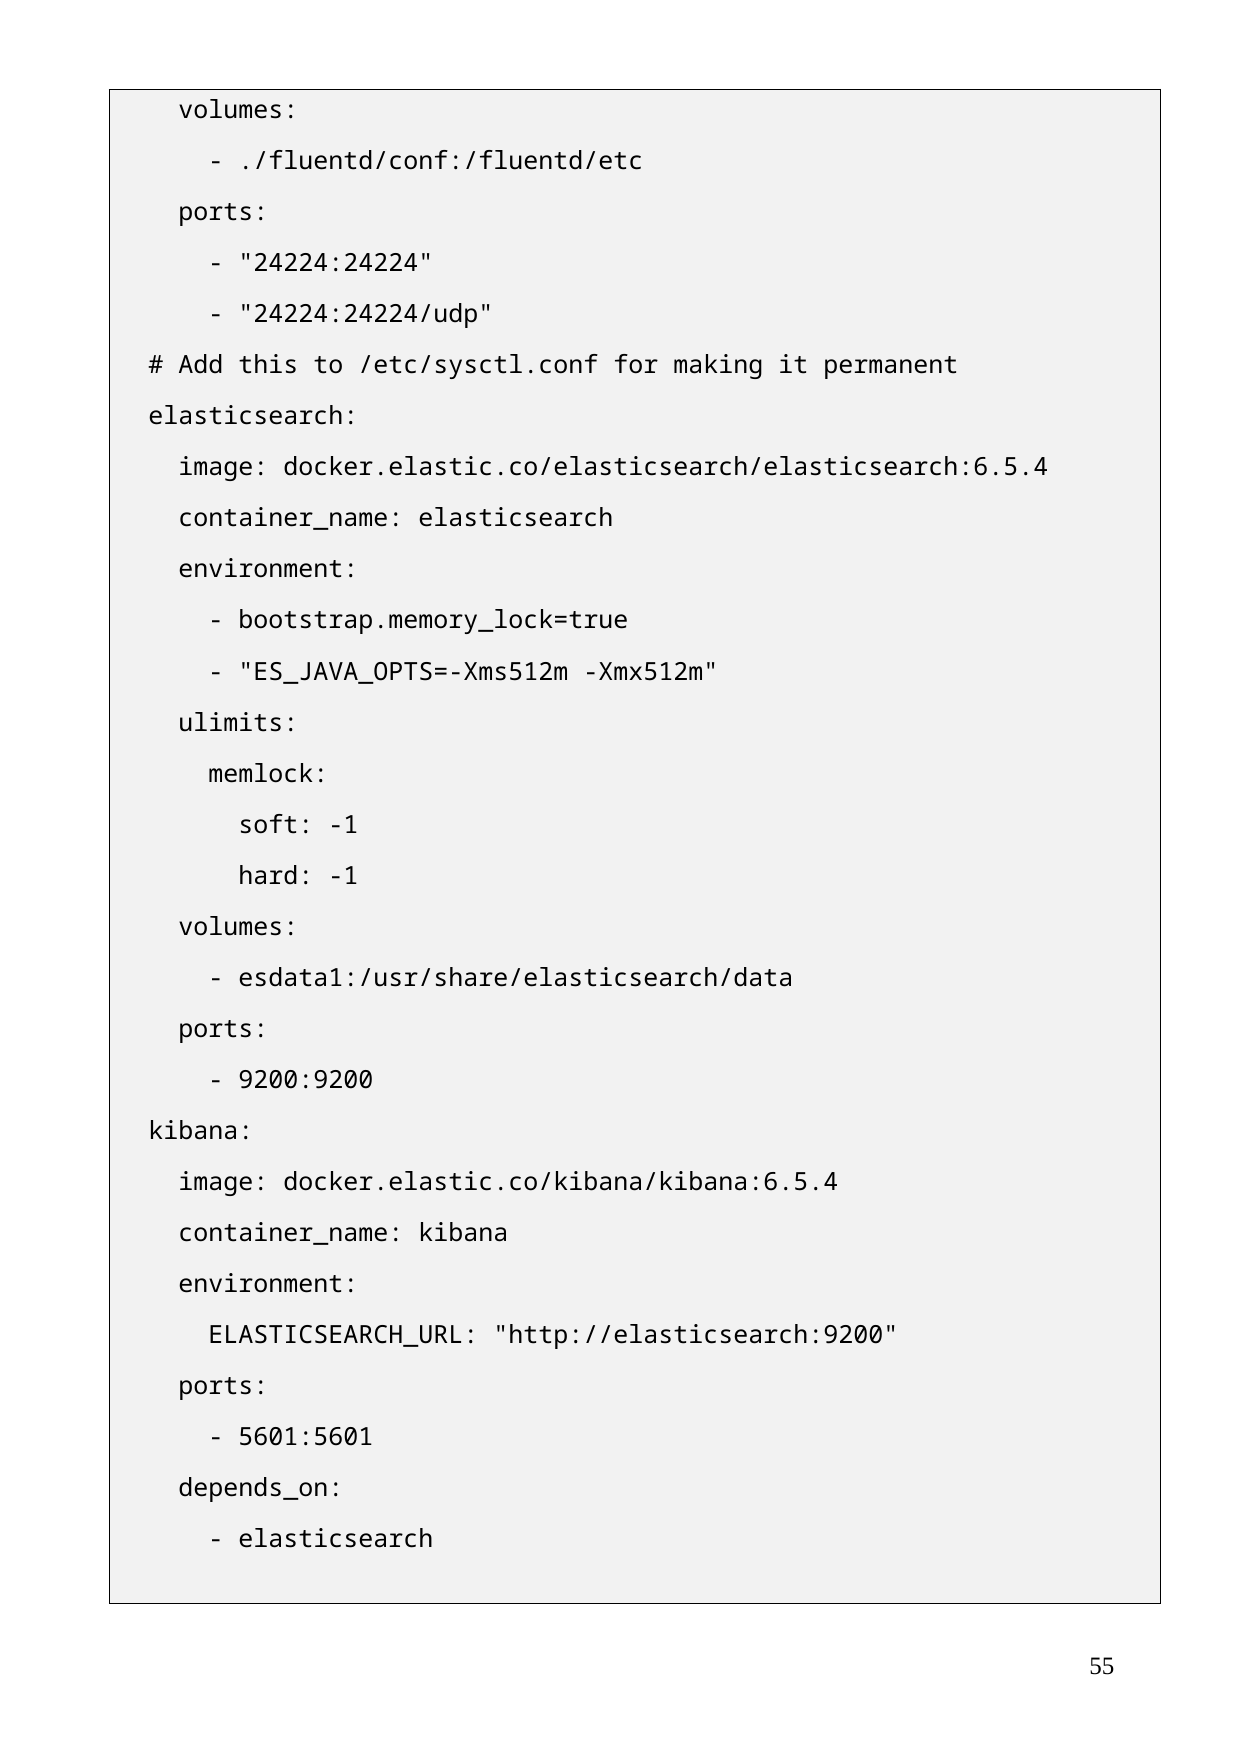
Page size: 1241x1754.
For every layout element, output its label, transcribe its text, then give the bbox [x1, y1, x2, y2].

text - 9200:9200 [110, 1058, 1160, 1096]
text - ./fluentd/conf:/fluentd/etc [110, 140, 1160, 177]
text environment: [110, 1263, 1160, 1300]
text - "24224:24224" [110, 242, 1160, 279]
text container_name: elasticsearch [110, 497, 1160, 534]
text soft: -1 [110, 803, 1160, 840]
text volumes: [110, 90, 1160, 126]
text - 5601:5601 [110, 1416, 1160, 1453]
text ports: [110, 1365, 1160, 1402]
text environment: [110, 548, 1160, 585]
text container_name: kibana [110, 1212, 1160, 1249]
text - "24224:24224/udp" [110, 293, 1160, 330]
text ELASTICSEARCH_URL: "http://elasticsearch:9200" [110, 1314, 1160, 1351]
text volumes: [110, 905, 1160, 942]
text - esdata1:/usr/share/elasticsearch/data [110, 956, 1160, 993]
text image: docker.elastic.co/kibana/kibana:6.5.4 [110, 1161, 1160, 1198]
text ports: [110, 1007, 1160, 1044]
text - bootstrap.memory_lock=true [110, 599, 1160, 636]
text ulimits: [110, 701, 1160, 738]
text image: docker.elastic.co/elasticsearch/elasticsearch:6.5.4 [110, 446, 1160, 483]
text depends_on: [110, 1467, 1160, 1504]
text hard: -1 [110, 854, 1160, 891]
text - "ES_JAVA_OPTS=-Xms512m -Xmx512m" [110, 650, 1160, 687]
text kibana: [110, 1109, 1160, 1147]
text # Add this to /etc/sysctl.conf for making it permanent [110, 344, 1160, 381]
text memlock: [110, 752, 1160, 789]
text - elasticsearch [110, 1518, 1160, 1555]
text elasticsearch: [110, 395, 1160, 432]
text ports: [110, 191, 1160, 228]
